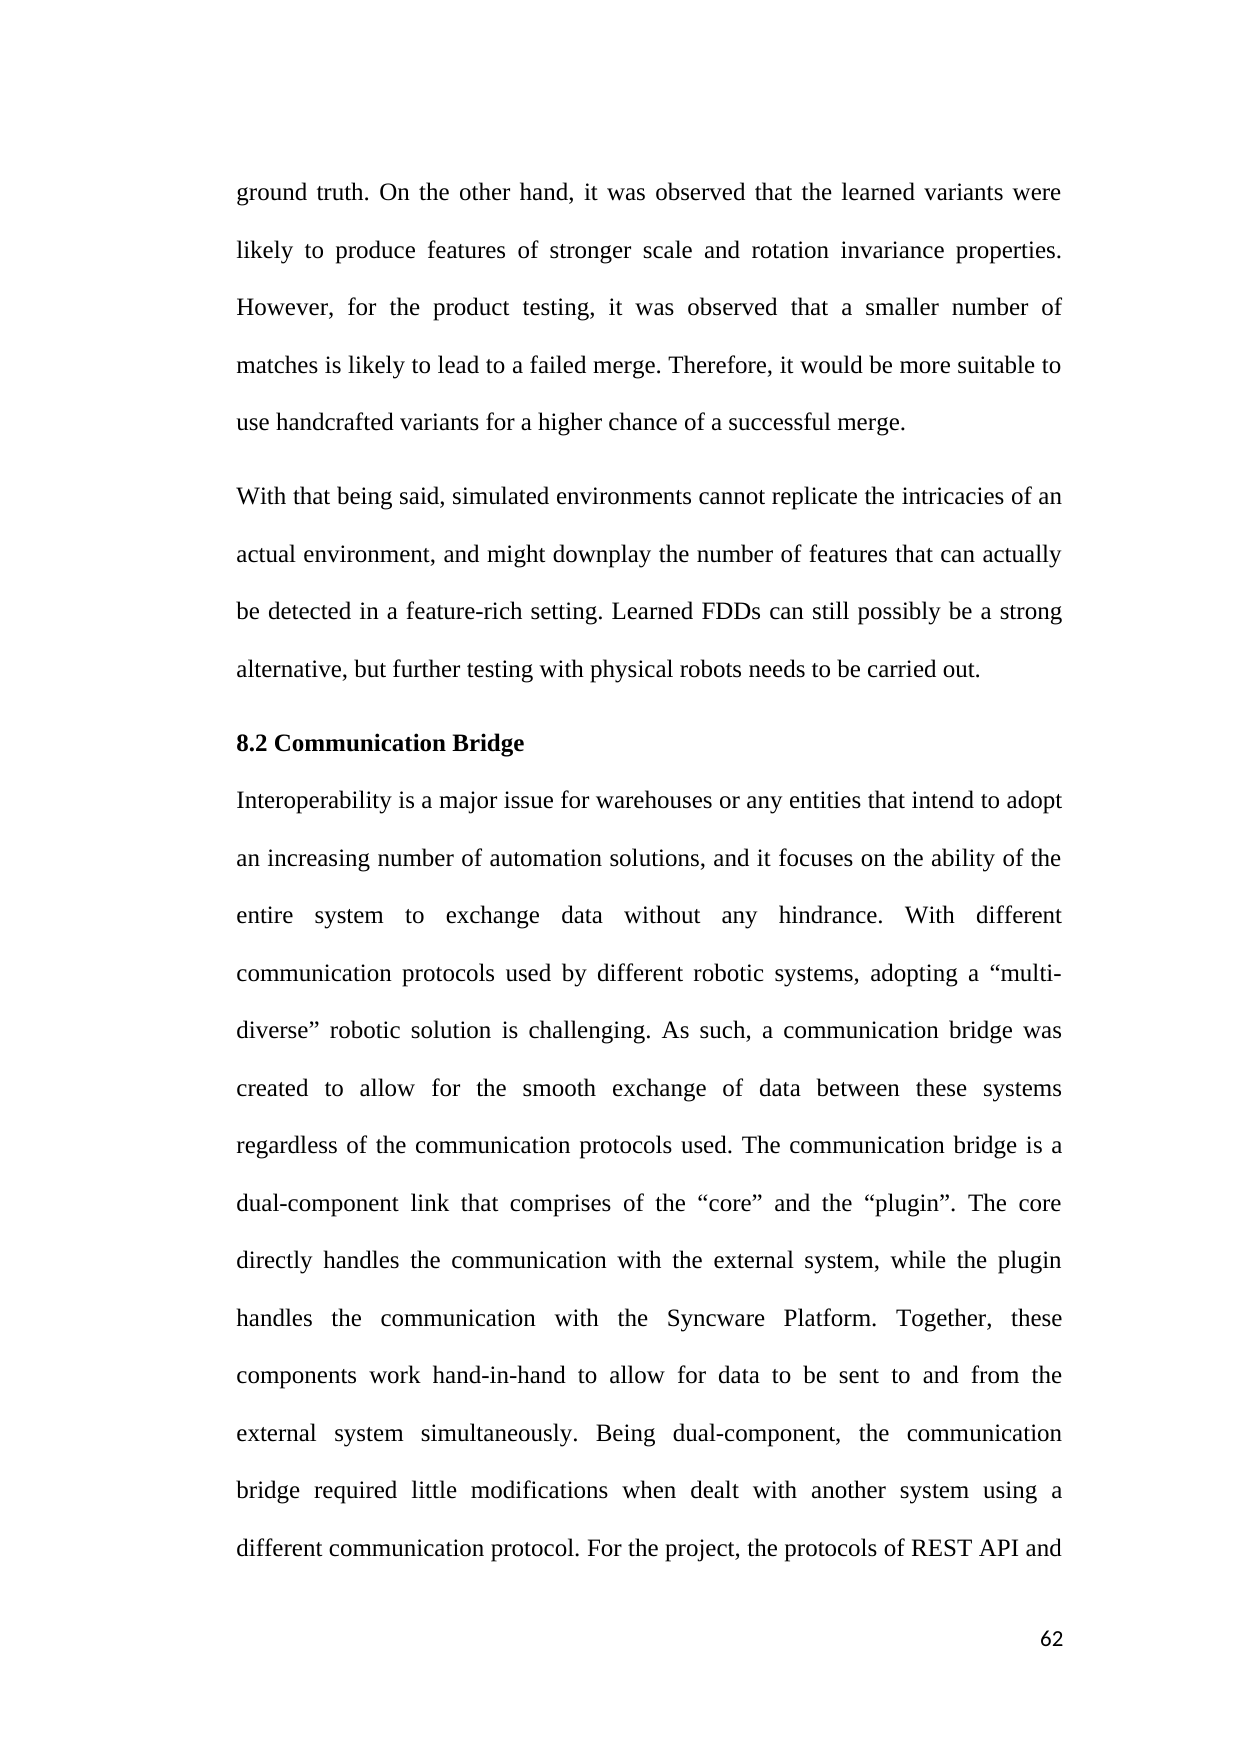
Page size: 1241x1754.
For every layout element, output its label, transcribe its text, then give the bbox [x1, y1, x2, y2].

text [236, 786, 1063, 1562]
subtitle 8.2 Communication Bridge [236, 728, 1063, 757]
text With that being said, simulated environments cannot replicate the intricacies of an actual environment, and might downplay the number of features that can actually be detected in a feature-rich setting. Learned FDDs can still possibly be a strong alternative, but further testing with physical robots needs to be carried out. [236, 481, 1063, 683]
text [236, 177, 1063, 436]
